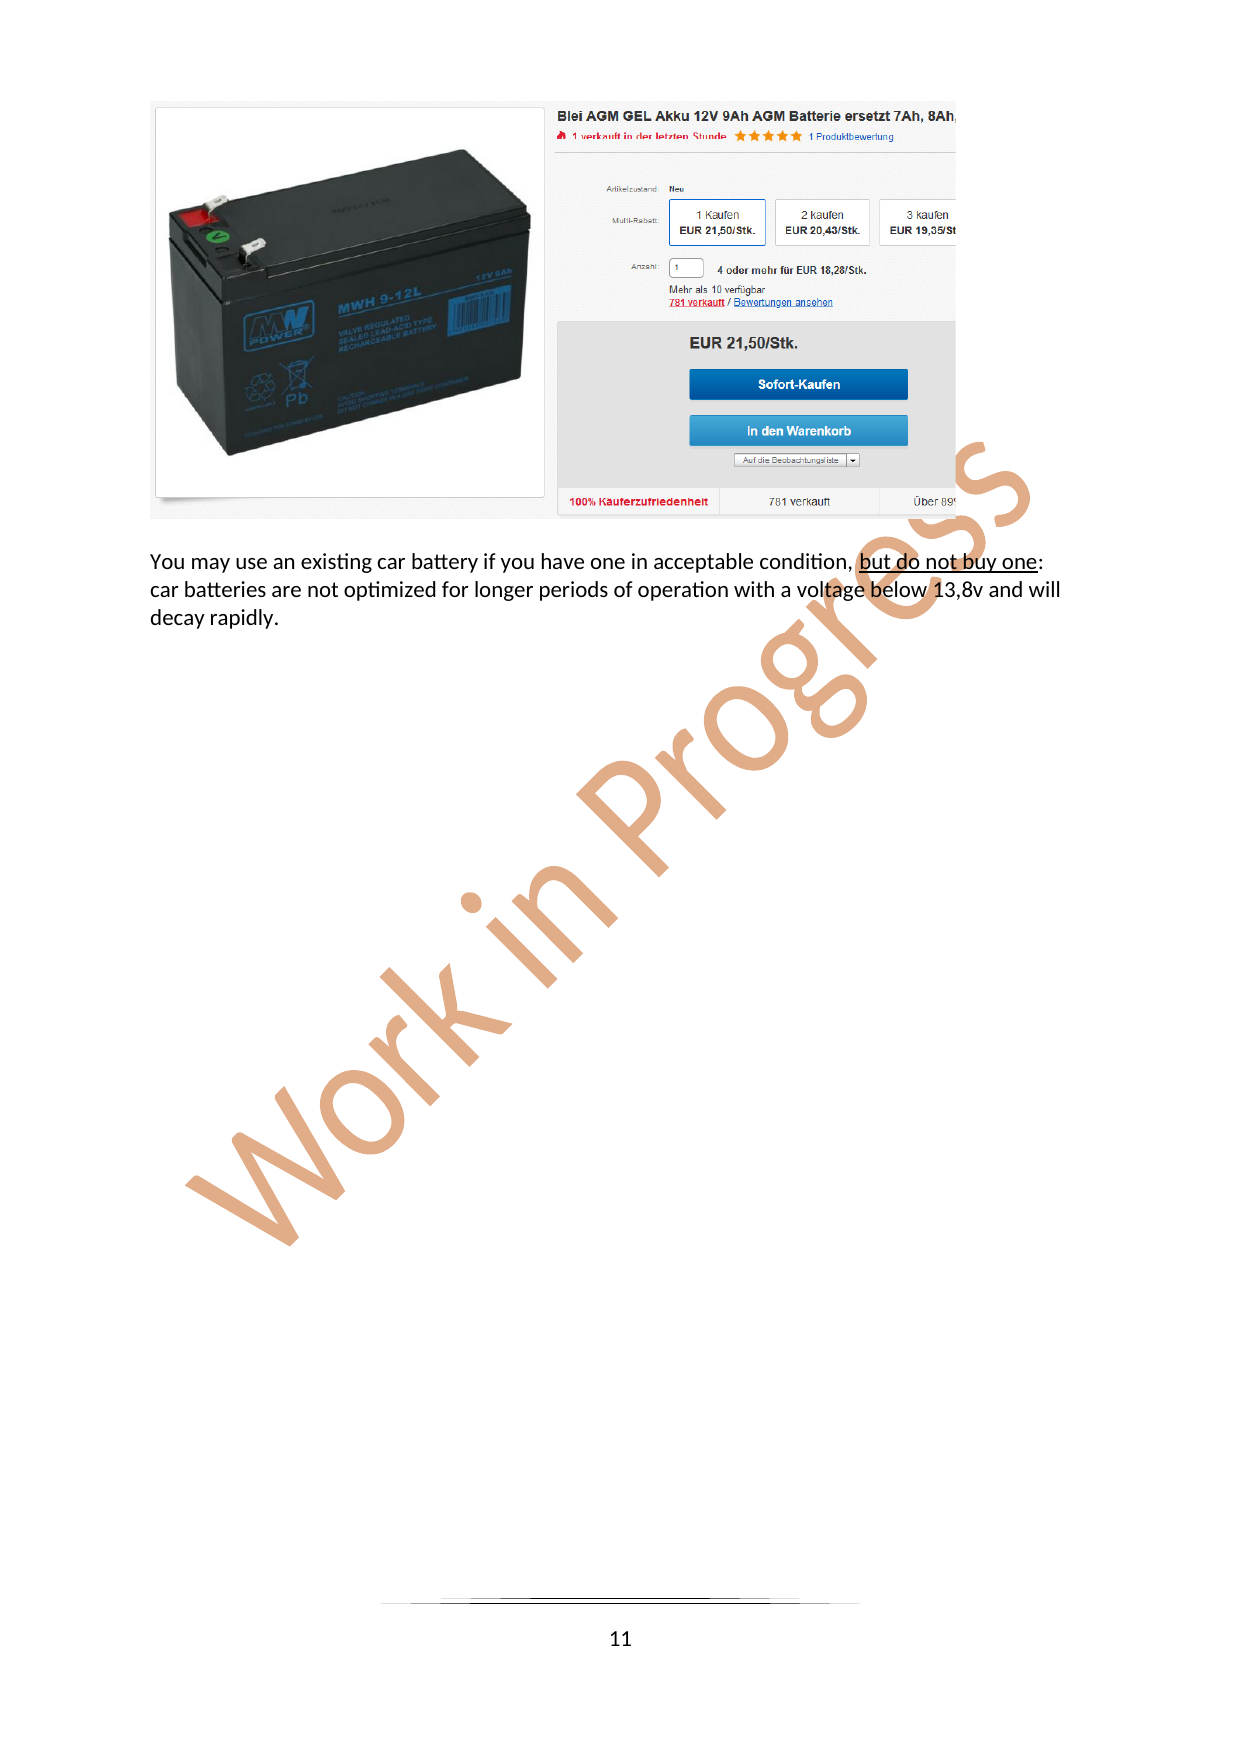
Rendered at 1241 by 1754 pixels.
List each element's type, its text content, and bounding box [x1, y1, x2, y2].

picture [150, 101, 956, 519]
text You may use an existing car battery if you have one in acceptable condition, but do not buy one: car batteries are not optimized for longer periods of operation with a voltage below 13,8v and will decay rapidly. [150, 547, 1090, 631]
